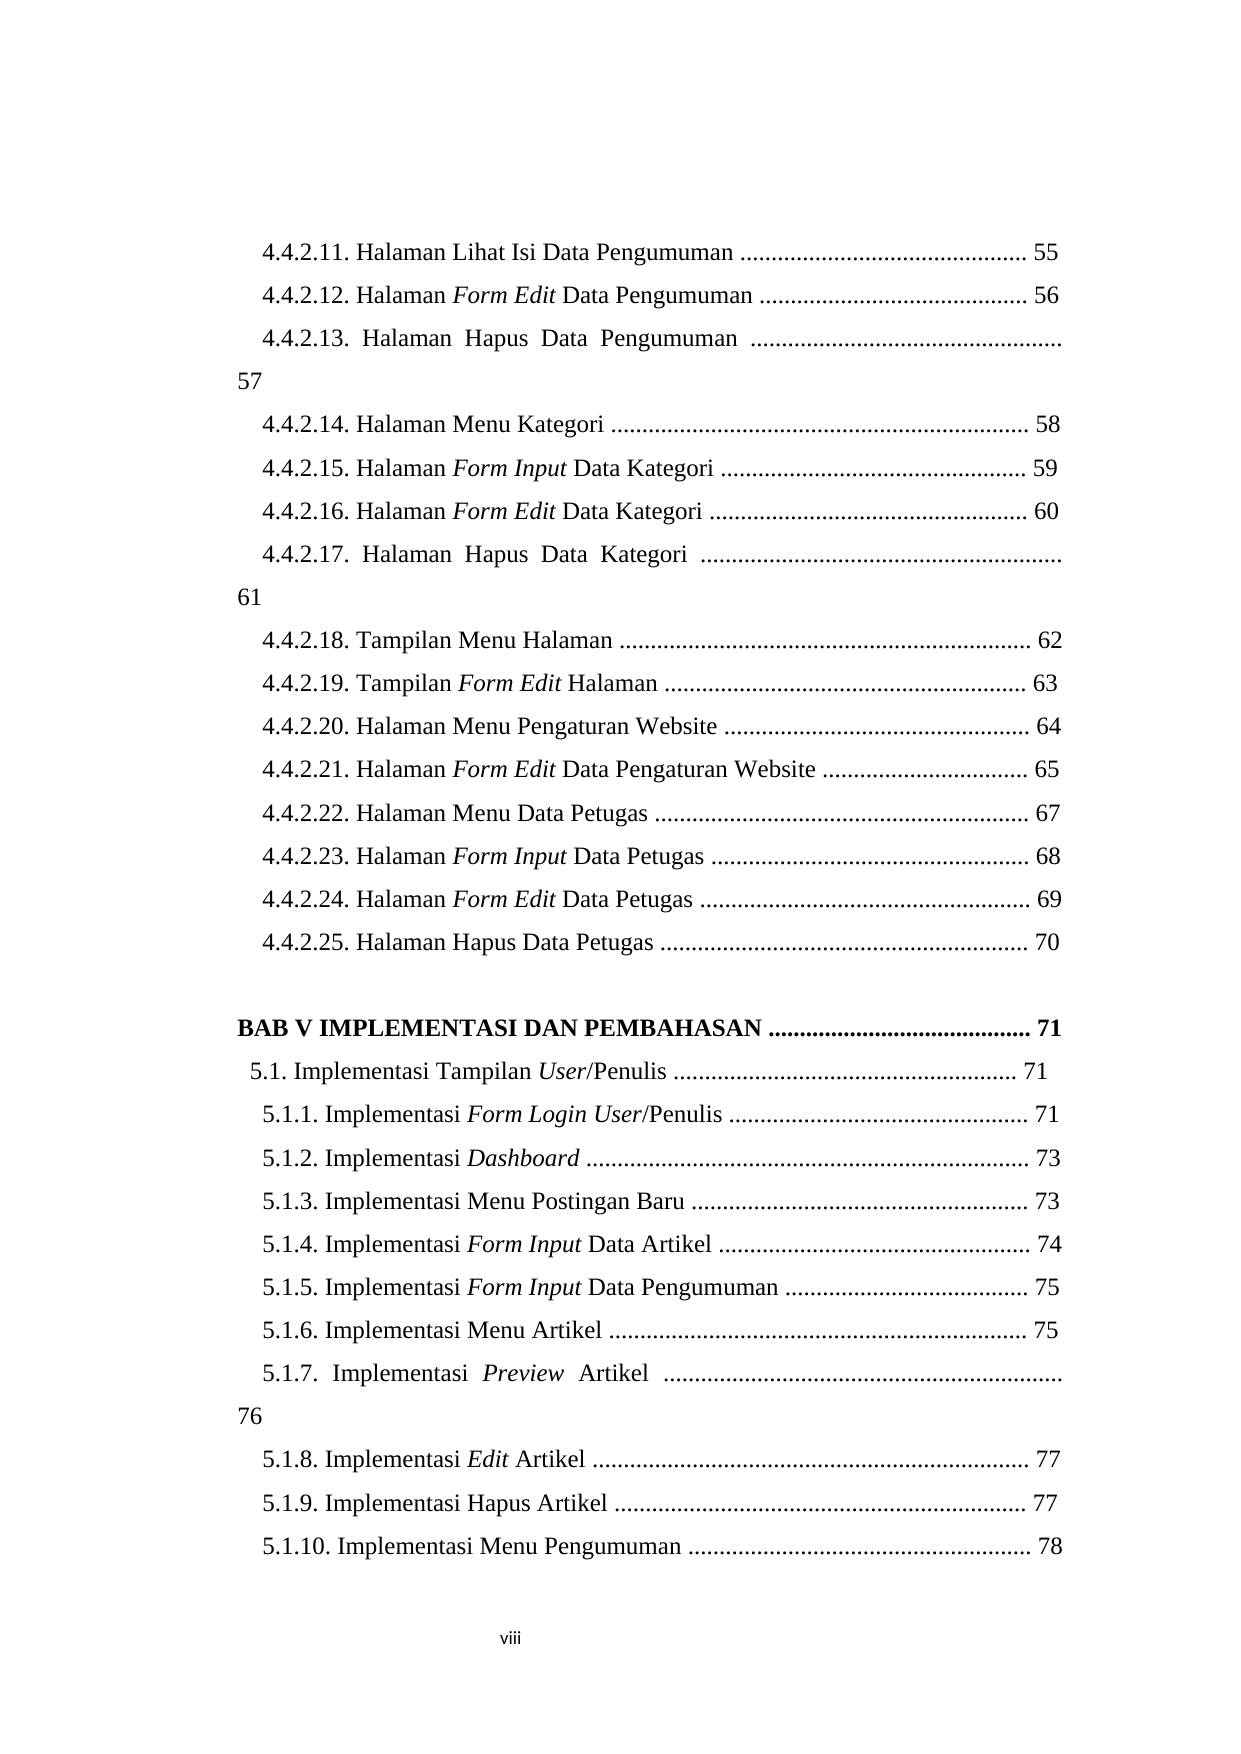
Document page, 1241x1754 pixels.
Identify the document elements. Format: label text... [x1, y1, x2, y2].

text 4.4.2.14. Halaman Menu Kategori ................................................................... 58 [237, 409, 1063, 438]
text 5.1.5. Implementasi Form Input Data Pengumuman ....................................... 75 [237, 1272, 1063, 1301]
text 4.4.2.18. Tampilan Menu Halaman .................................................................. 62 [237, 625, 1063, 654]
text 4.4.2.24. Halaman Form Edit Data Petugas ..................................................... 69 [237, 884, 1063, 913]
text 5.1.4. Implementasi Form Input Data Artikel .................................................. 74 [237, 1229, 1063, 1258]
text 4.4.2.23. Halaman Form Input Data Petugas ................................................... 68 [237, 841, 1063, 869]
text 4.4.2.21. Halaman Form Edit Data Pengaturan Website ................................. 65 [237, 754, 1063, 783]
text 4.4.2.19. Tampilan Form Edit Halaman .......................................................... 63 [237, 668, 1063, 697]
text 4.4.2.11. Halaman Lihat Isi Data Pengumuman .............................................. 55 [237, 237, 1063, 266]
text 4.4.2.22. Halaman Menu Data Petugas ............................................................ 67 [237, 798, 1063, 826]
text BAB V IMPLEMENTASI DAN PEMBAHASAN .......................................... 71 [237, 1013, 1063, 1042]
text 5.1. Implementasi Tampilan User/Penulis ....................................................... 71 [237, 1056, 1063, 1085]
text 4.4.2.15. Halaman Form Input Data Kategori ................................................. 59 [237, 453, 1063, 481]
text 4.4.2.20. Halaman Menu Pengaturan Website ................................................. 64 [237, 711, 1063, 740]
text 4.4.2.16. Halaman Form Edit Data Kategori ................................................... 60 [237, 496, 1063, 524]
text 5.1.3. Implementasi Menu Postingan Baru ...................................................... 73 [237, 1186, 1063, 1214]
text 5.1.8. Implementasi Edit Artikel ...................................................................... 77 [237, 1444, 1063, 1473]
text 4.4.2.25. Halaman Hapus Data Petugas ........................................................... 70 [237, 927, 1063, 956]
text 5.1.10. Implementasi Menu Pengumuman ....................................................... 78 [237, 1531, 1063, 1559]
text 4.4.2.17. Halaman Hapus Data Kategori .......................................................... 61 [237, 539, 1063, 611]
text 5.1.1. Implementasi Form Login User/Penulis ................................................ 71 [237, 1099, 1063, 1128]
text 4.4.2.13. Halaman Hapus Data Pengumuman .................................................. 57 [237, 323, 1063, 395]
text 5.1.2. Implementasi Dashboard ....................................................................... 73 [237, 1143, 1063, 1171]
text 5.1.7. Implementasi Preview Artikel ................................................................ 76 [237, 1358, 1063, 1430]
text 5.1.9. Implementasi Hapus Artikel .................................................................. 77 [237, 1488, 1063, 1516]
text 5.1.6. Implementasi Menu Artikel ................................................................... 75 [237, 1315, 1063, 1344]
text 4.4.2.12. Halaman Form Edit Data Pengumuman ........................................... 56 [237, 280, 1063, 309]
